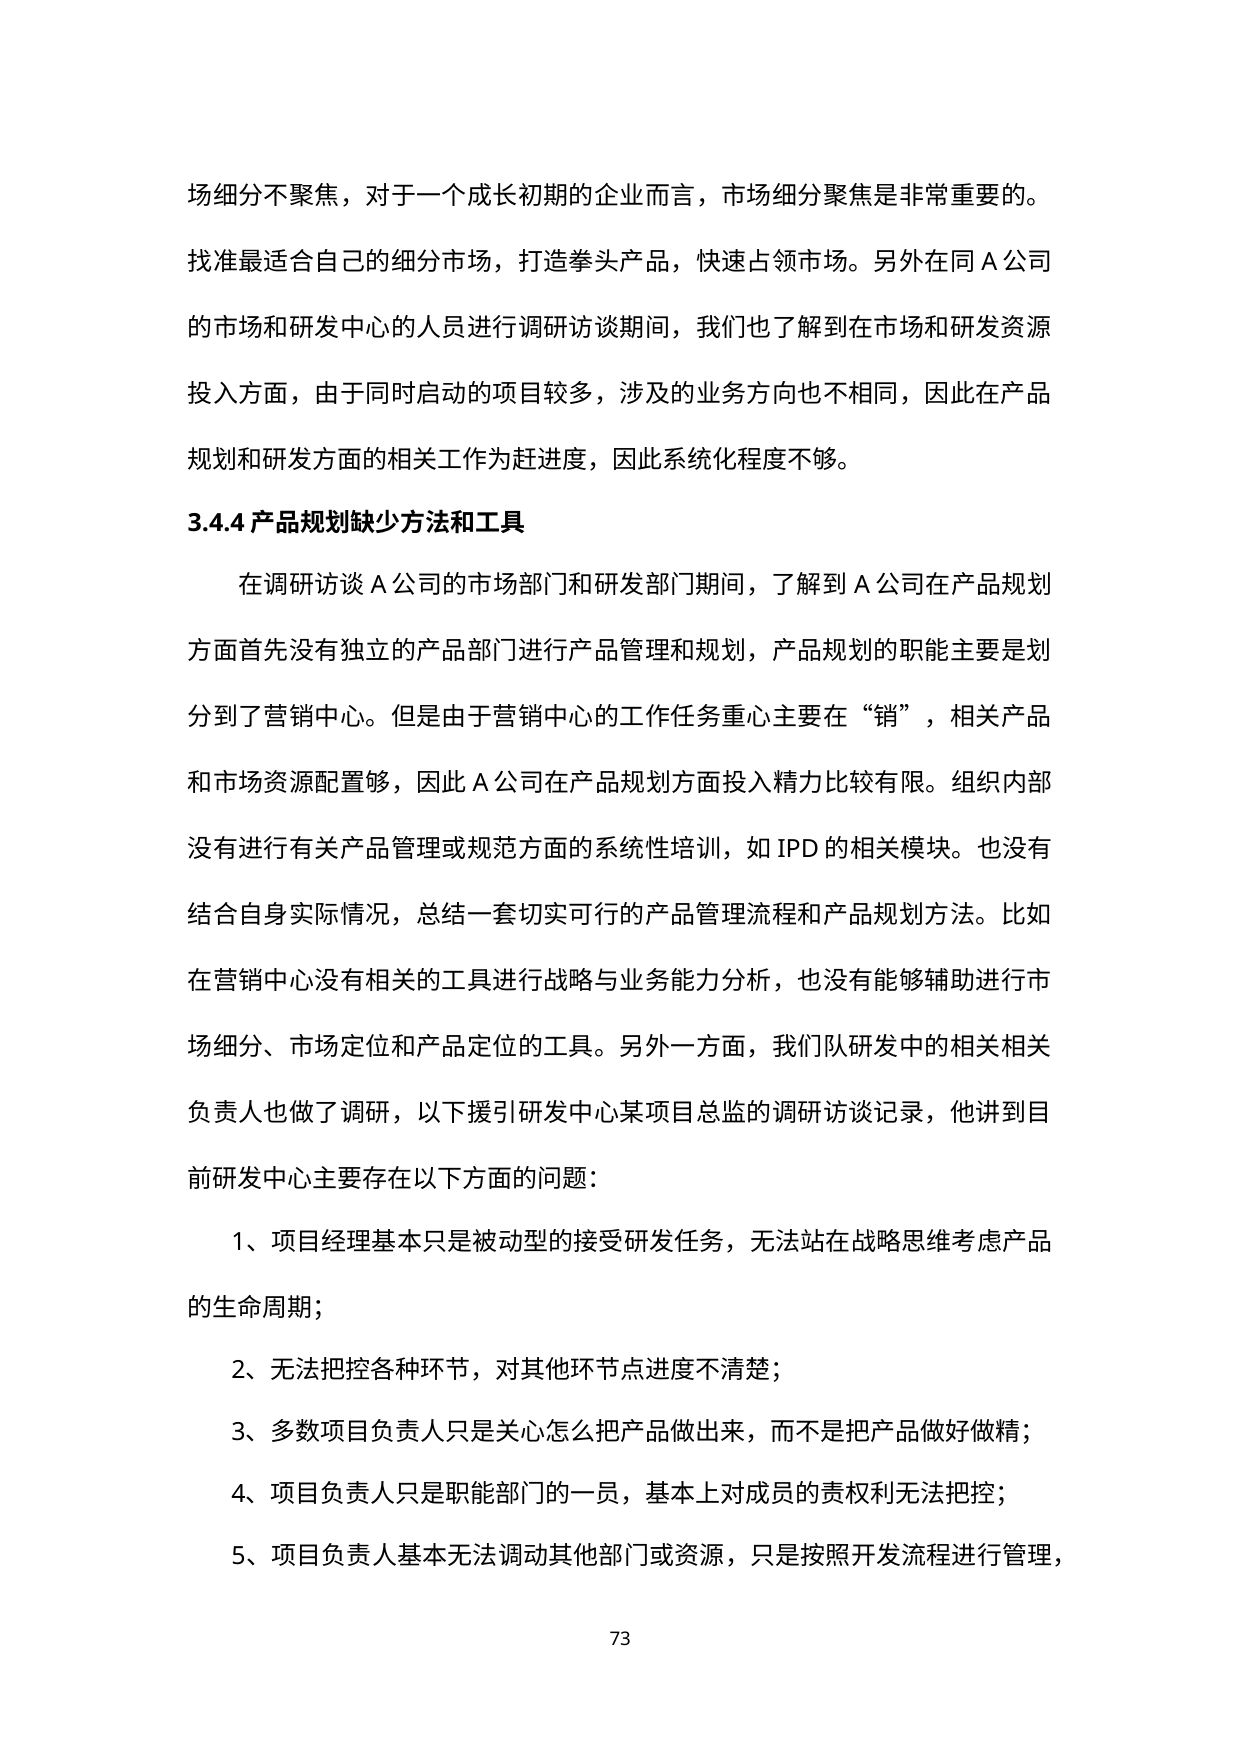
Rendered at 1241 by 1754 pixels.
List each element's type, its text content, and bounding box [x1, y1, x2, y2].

text 2、无法把控各种环节，对其他环节点进度不清楚； [187, 1345, 1053, 1389]
text 3.4.4产品规划缺少方法和工具 [187, 498, 1053, 542]
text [187, 172, 1053, 480]
text 1、项目经理基本只是被动型的接受研发任务，无法站在战略思维考虑产品的生命周期； [187, 1217, 1053, 1327]
text 4、项目负责人只是职能部门的一员，基本上对成员的责权利无法把控； [187, 1470, 1053, 1514]
text 在调研访谈A公司的市场部门和研发部门期间，了解到A公司在产品规划方面首先没有独立的产品部门进行产品管理和规划，产品规划的职能主要是划分到了营销中心。但是由于营销中心的工作任务重心主要在“销”，相关产品和市场资源配置够，因此A公司在产品规划方面投入精力比较有限。组织内部没有进行有关产品管理或规范方面的系统性培训，如IPD的相关模块。也没有结合自身实际情况，总结一套切实可行的产品管理流程和产品规划方法。比如在营销中心没有相关的工具进行战略与业务能力分析，也没有能够辅助进行市场细分、市场定位和产品定位的工具。另外一方面，我们队研发中的相关相关负责人也做了调研，以下援引研发中心某项目总监的调研访谈记录，他讲到目前研发中心主要存在以下方面的问题： [187, 561, 1053, 1199]
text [187, 1532, 1053, 1576]
text 3、多数项目负责人只是关心怎么把产品做出来，而不是把产品做好做精； [187, 1407, 1053, 1452]
